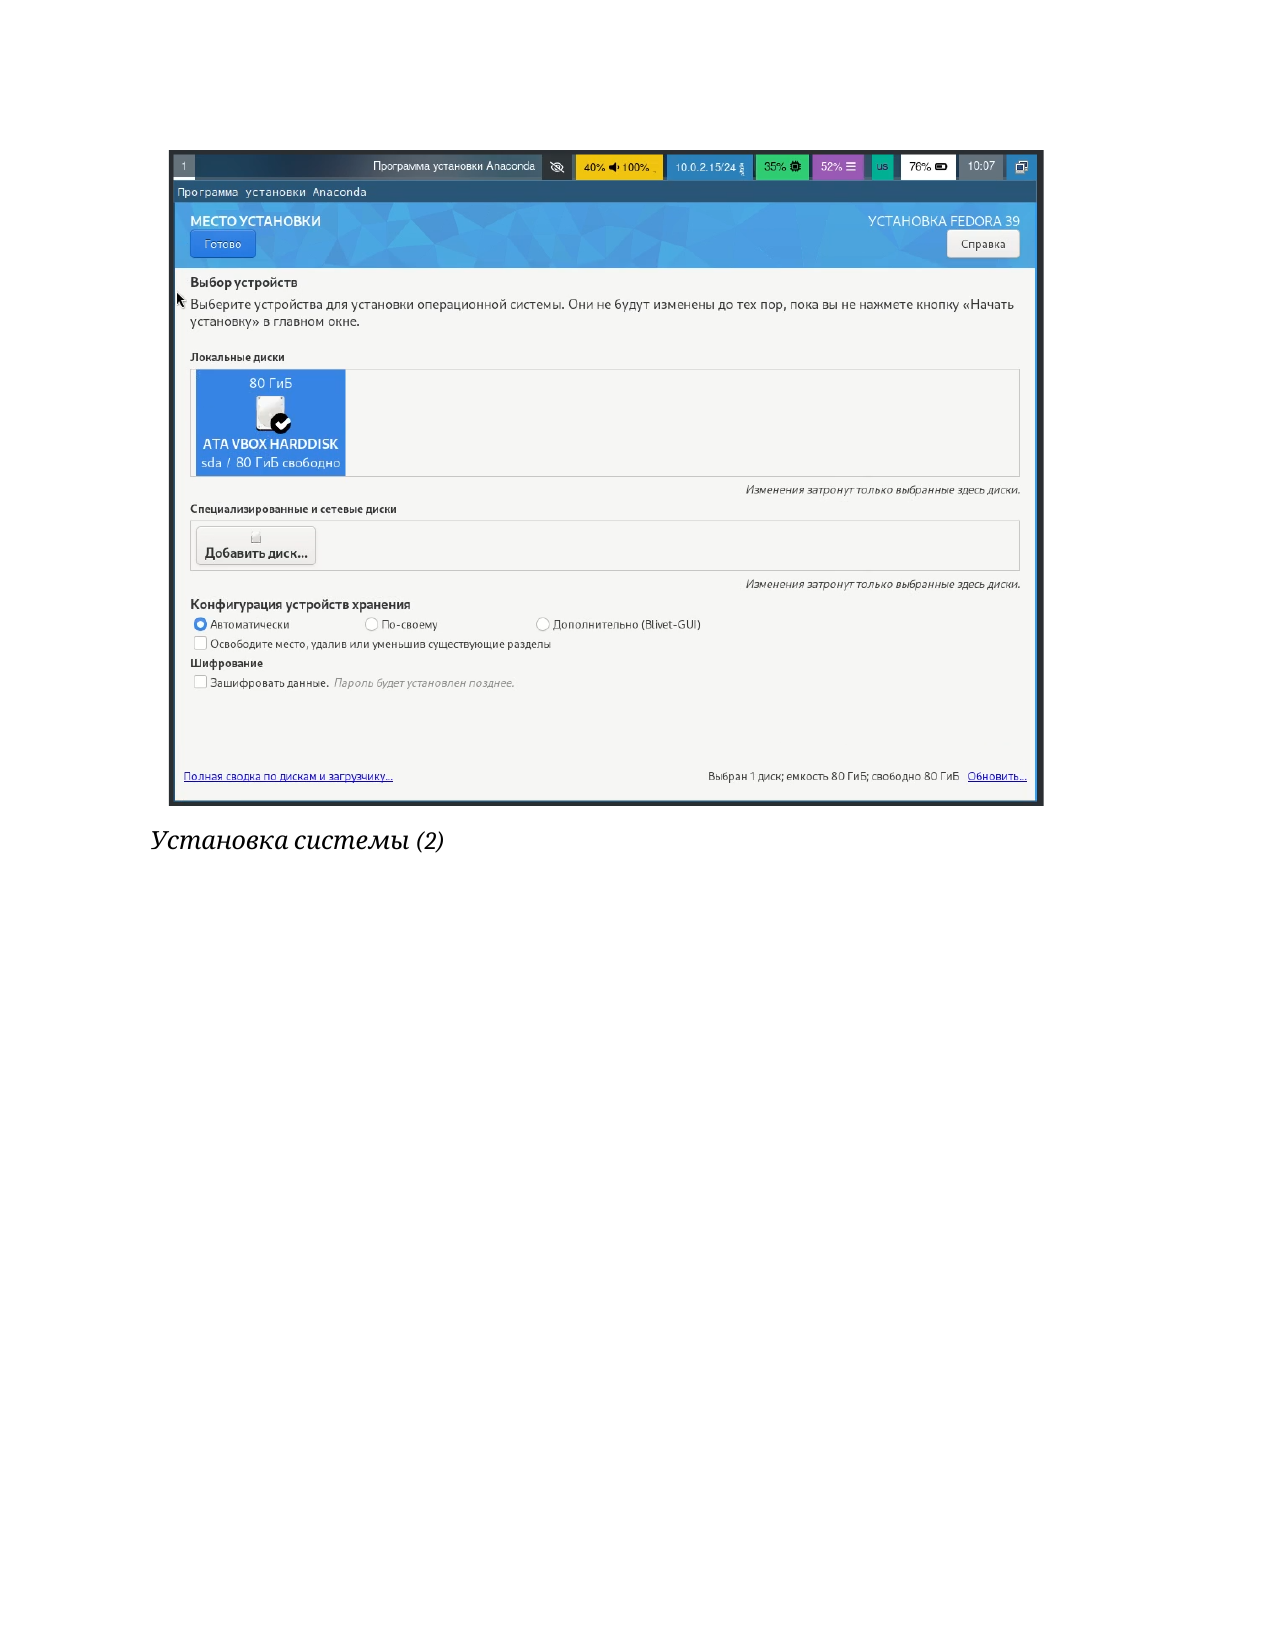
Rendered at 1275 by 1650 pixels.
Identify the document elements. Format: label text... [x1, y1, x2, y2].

text Установка системы (2) [150, 827, 1125, 856]
picture [168, 150, 1044, 806]
